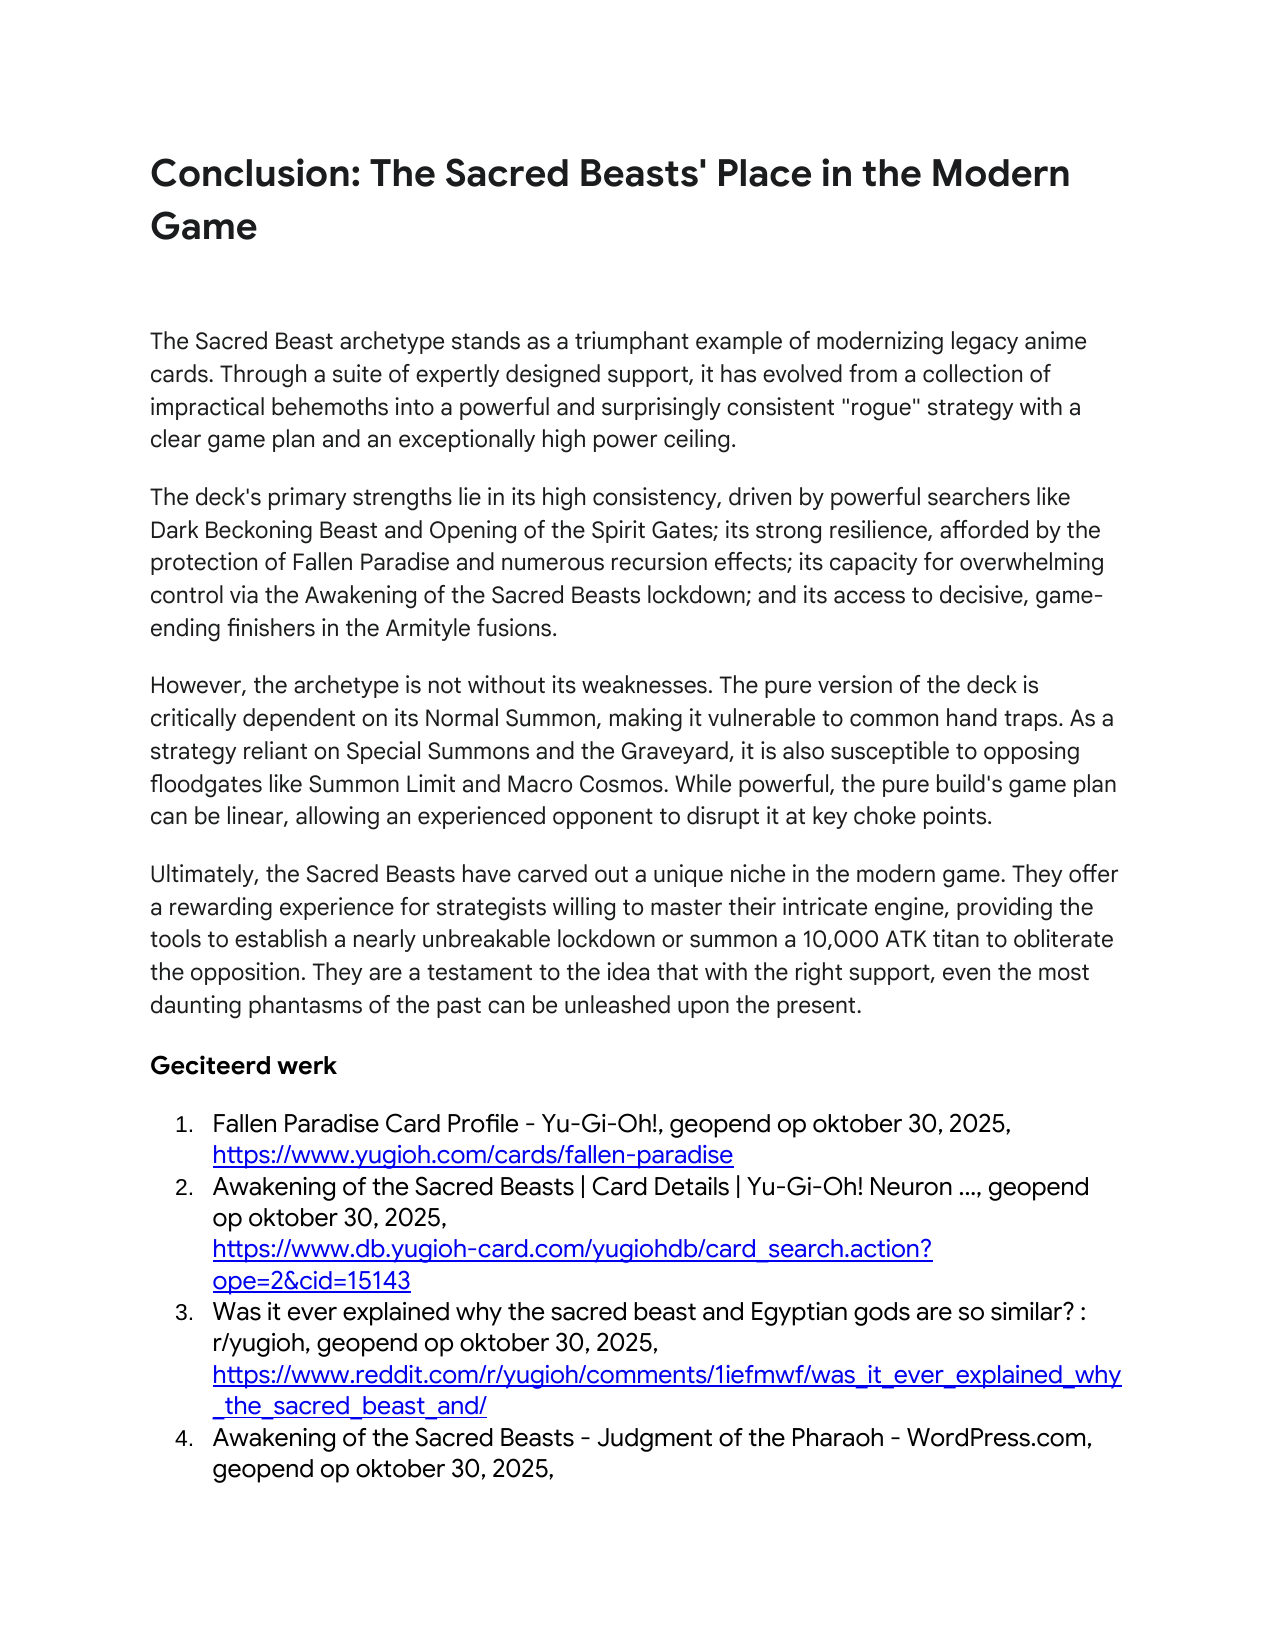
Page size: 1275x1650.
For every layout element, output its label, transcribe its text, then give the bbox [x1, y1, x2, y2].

subtitle Geciteerd werk [150, 1050, 1125, 1082]
text The Sacred Beast archetype stands as a triumphant example of modernizing legacy anime cards. Through a suite of expertly designed support, it has evolved from a collection of impractical behemoths into a powerful and surprisingly consistent "rogue" strategy with a clear game plan and an exceptionally high power ceiling. [150, 327, 1125, 454]
text The deck's primary strengths lie in its high consistency, driven by powerful searchers like Dark Beckoning Beast and Opening of the Spirit Gates; its strong resilience, afforded by the protection of Fallen Paradise and numerous recursion effects; its capacity for overwhelming control via the Awakening of the Sacred Beasts lockdown; and its access to decisive, game-ending finishers in the Armityle fusions. [150, 483, 1125, 643]
list Awakening of the Sacred Beasts | Card Details | Yu-Gi-Oh! Neuron ..., geopend op oktober 30, 2025, https://www.db.yugioh-card.com/yugiohdb/card_search.action?ope=2&cid=15143 [175, 1171, 1125, 1296]
list Was it ever explained why the sacred beast and Egyptian gods are so similar? : r/yugioh, geopend op oktober 30, 2025, https://www.reddit.com/r/yugioh/comments/1iefmwf/was_it_ever_explained_why_the_sacred_beast_and/ [175, 1296, 1125, 1422]
subtitle Conclusion: The Sacred Beasts' Place in the Modern Game [150, 150, 1125, 251]
text However, the archetype is not without its weaknesses. The pure version of the deck is critically dependent on its Normal Summon, making it vulnerable to common hand traps. As a strategy reliant on Special Summons and the Graveyard, it is also susceptible to opposing floodgates like Summon Limit and Macro Cosmos. While powerful, the pure build's game plan can be linear, allowing an experienced opponent to disrupt it at key choke points. [150, 672, 1125, 831]
list Fallen Paradise Card Profile - Yu-Gi-Oh!, geopend op oktober 30, 2025, https://www.yugioh.com/cards/fallen-paradise [175, 1108, 1125, 1171]
text Ultimately, the Sacred Beasts have carved out a unique niche in the modern game. They offer a rewarding experience for strategists willing to master their intricate engine, providing the tools to establish a nearly unbreakable lockdown or summon a 10,000 ATK titan to obliterate the opposition. They are a testament to the idea that with the right support, even the most daunting phantasms of the past can be unleashed upon the present. [150, 860, 1125, 1020]
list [175, 1422, 1125, 1484]
